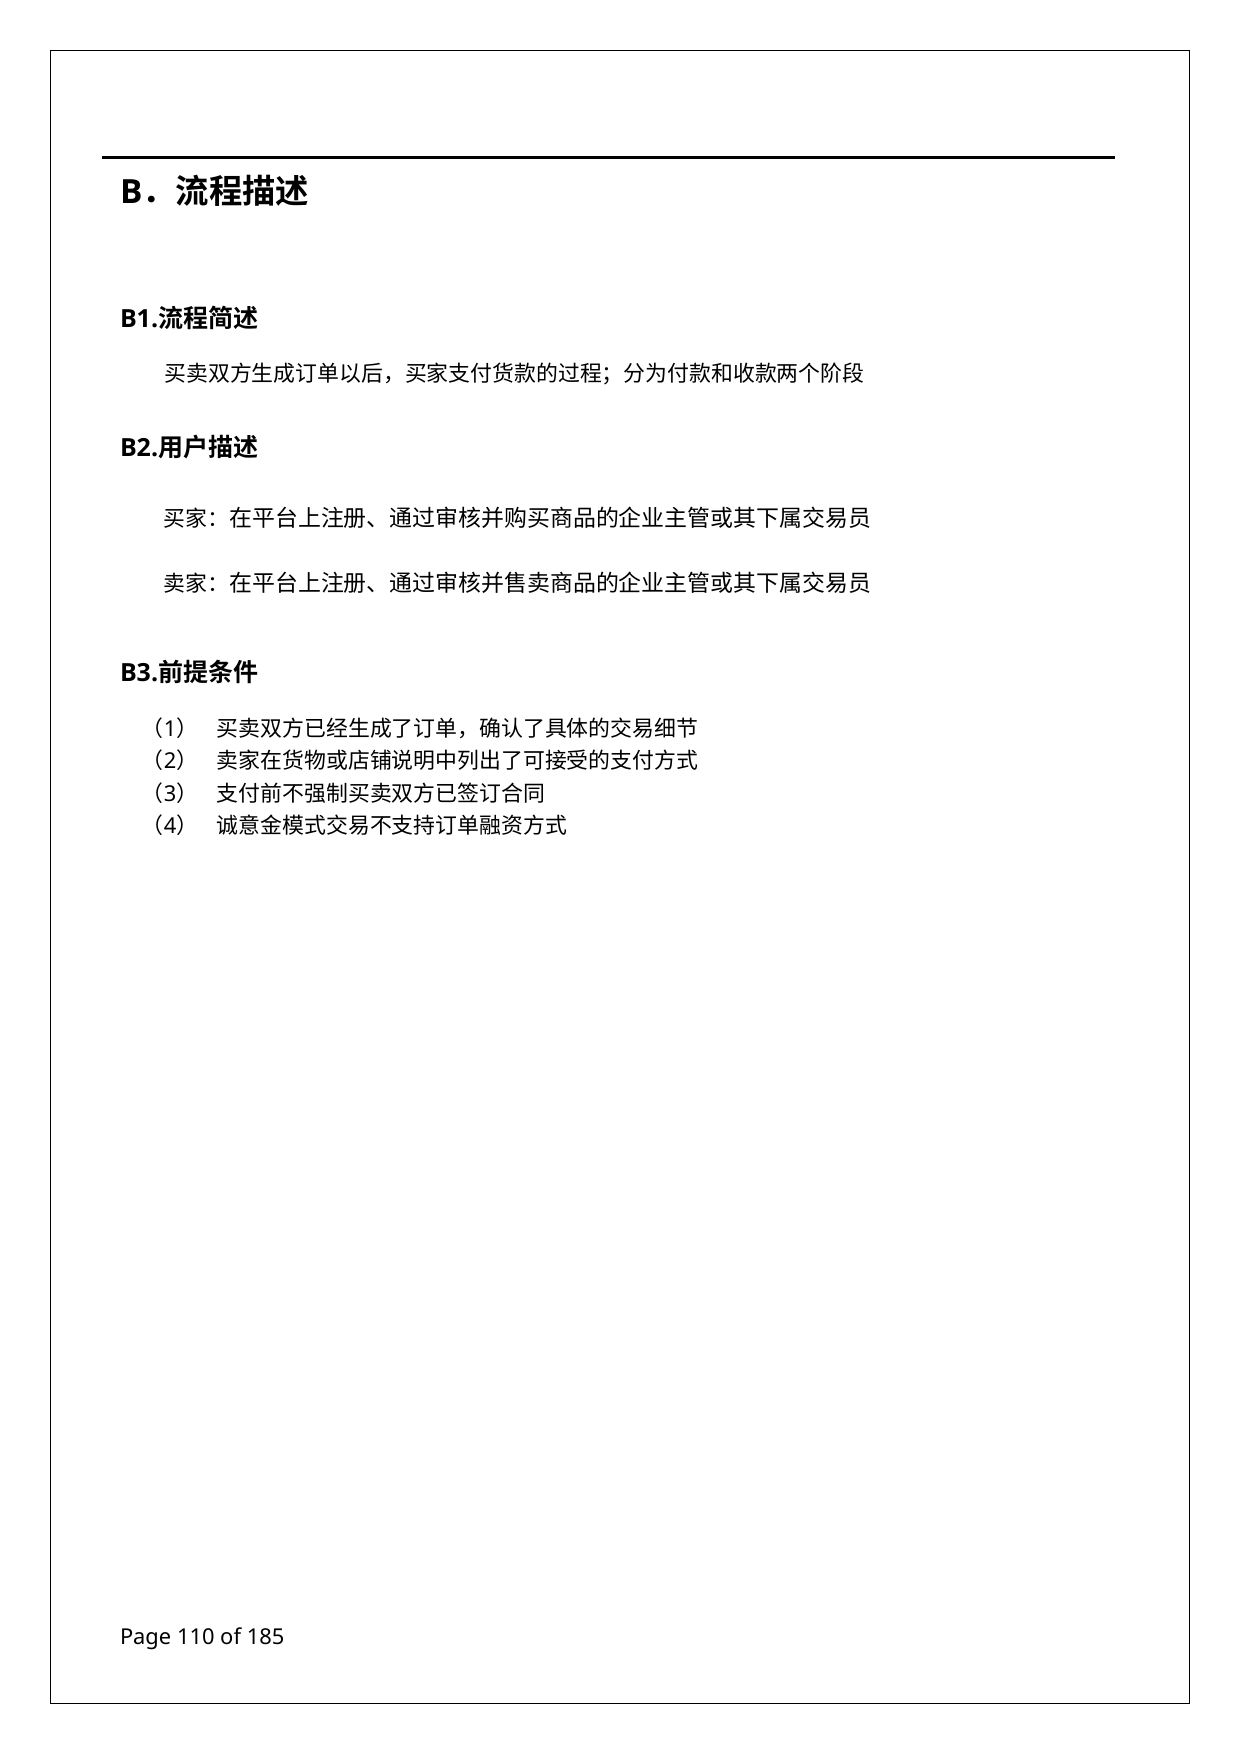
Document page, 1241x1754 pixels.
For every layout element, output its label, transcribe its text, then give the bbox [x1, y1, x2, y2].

subtitle B2.用户描述 [120, 413, 1120, 478]
list 支付前不强制买卖双方已签订合同 [142, 776, 1120, 808]
subtitle B1.流程简述 [120, 284, 1120, 349]
list 买卖双方已经生成了订单，确认了具体的交易细节 [142, 711, 1120, 743]
list 诚意金模式交易不支持订单融资方式 [142, 808, 1120, 841]
list 卖家：在平台上注册、通过审核并售卖商品的企业主管或其下属交易员 [120, 549, 1120, 614]
text 买卖双方生成订单以后，买家支付货款的过程；分为付款和收款两个阶段 [120, 356, 1120, 388]
subtitle B3.前提条件 [120, 639, 1120, 704]
list 买家：在平台上注册、通过审核并购买商品的企业主管或其下属交易员 [120, 484, 1120, 549]
list 卖家在货物或店铺说明中列出了可接受的支付方式 [142, 743, 1120, 776]
subtitle B．流程描述 [120, 157, 1120, 222]
